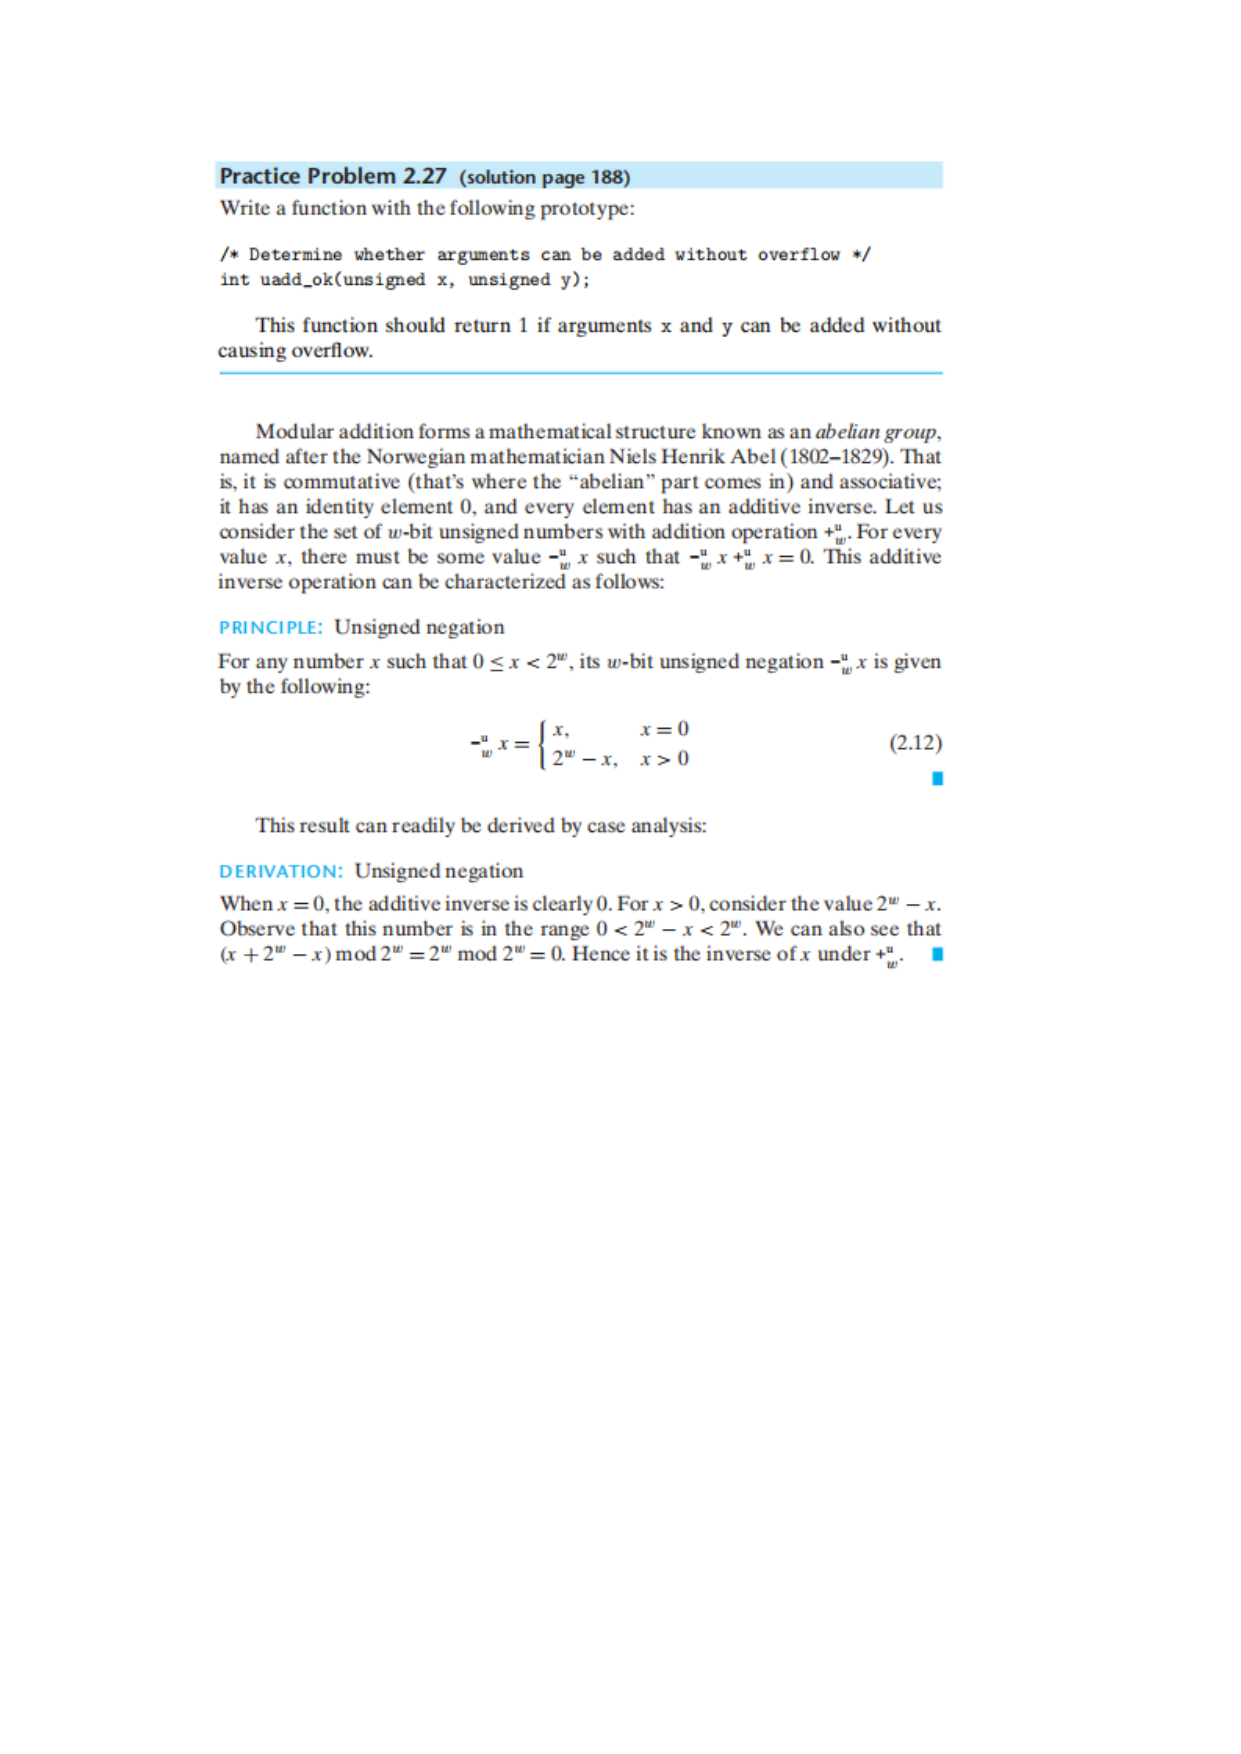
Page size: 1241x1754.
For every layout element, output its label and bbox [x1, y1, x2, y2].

picture [187, 151, 1007, 978]
